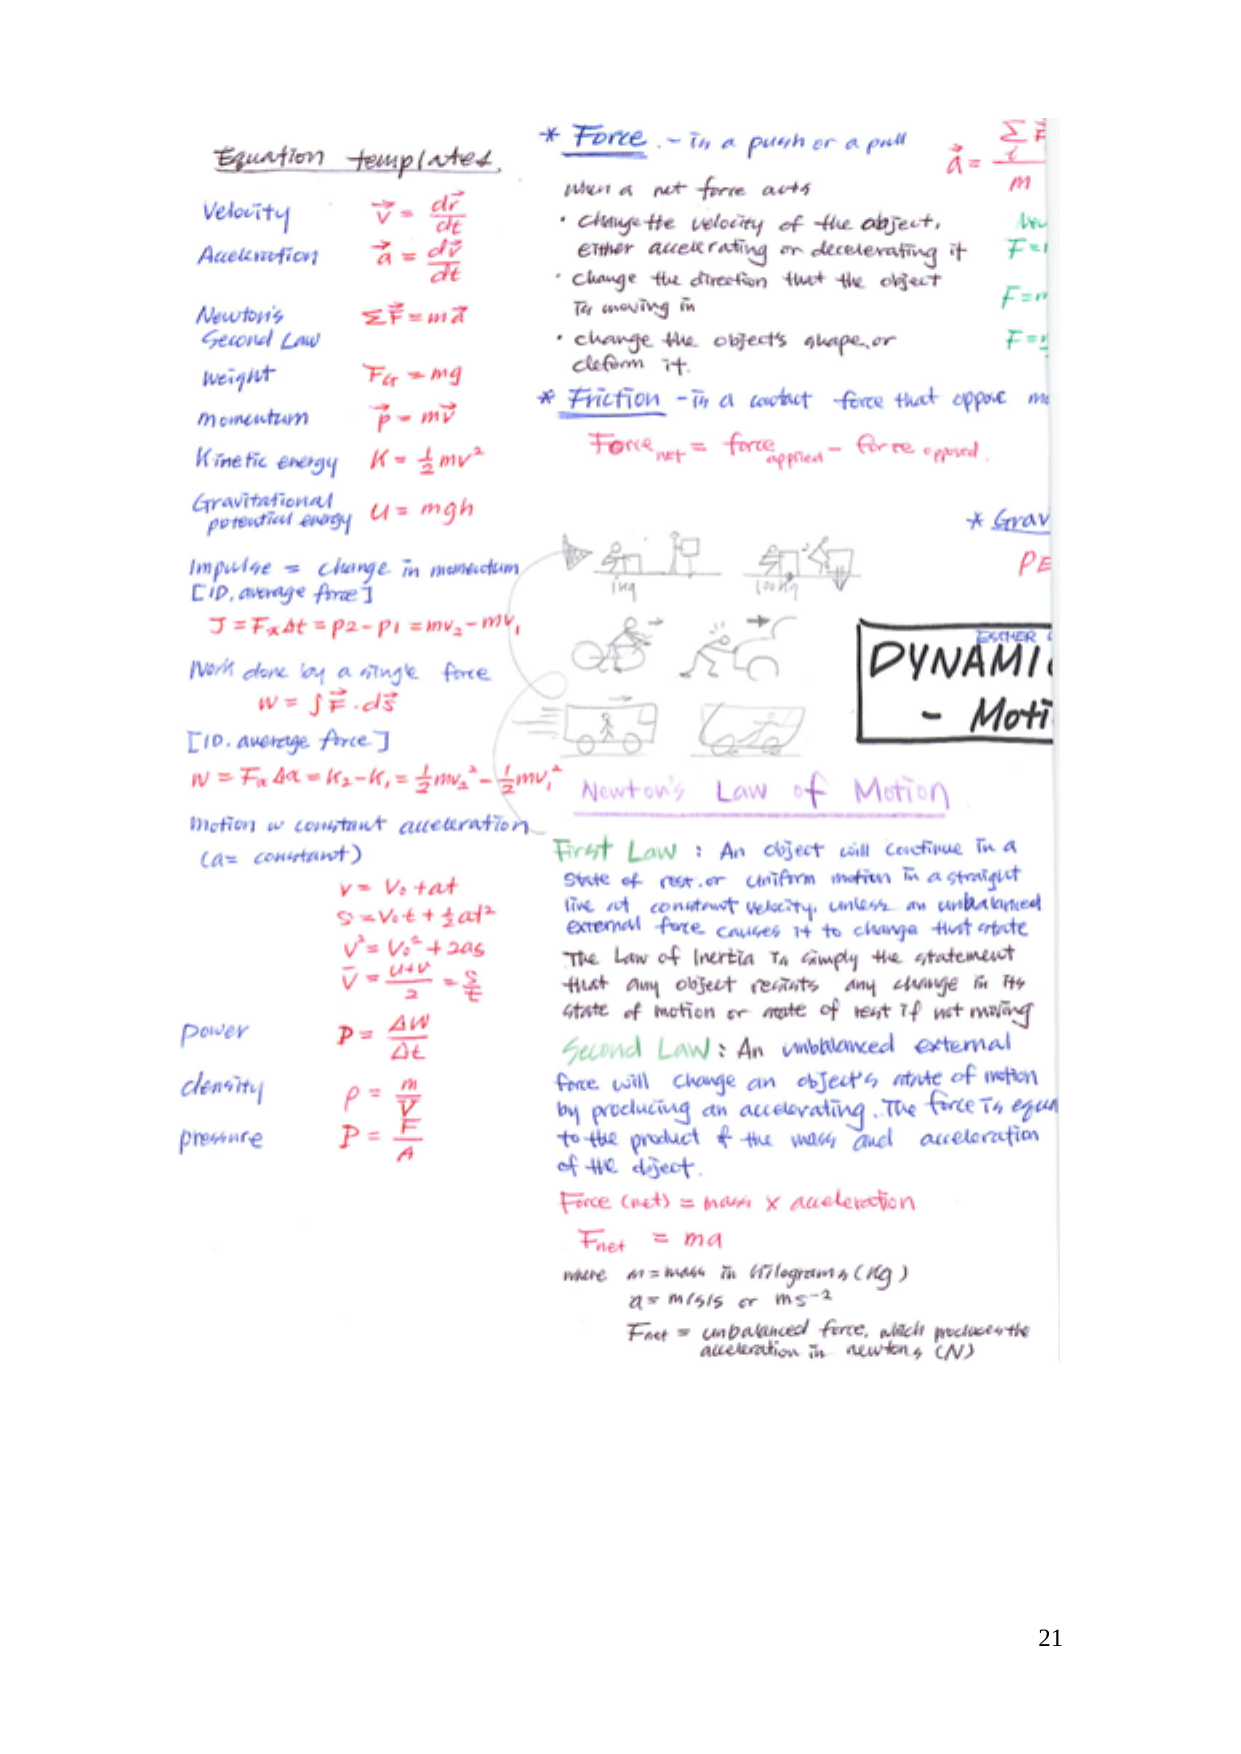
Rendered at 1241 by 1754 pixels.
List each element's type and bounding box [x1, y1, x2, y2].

picture [177, 118, 1060, 1363]
